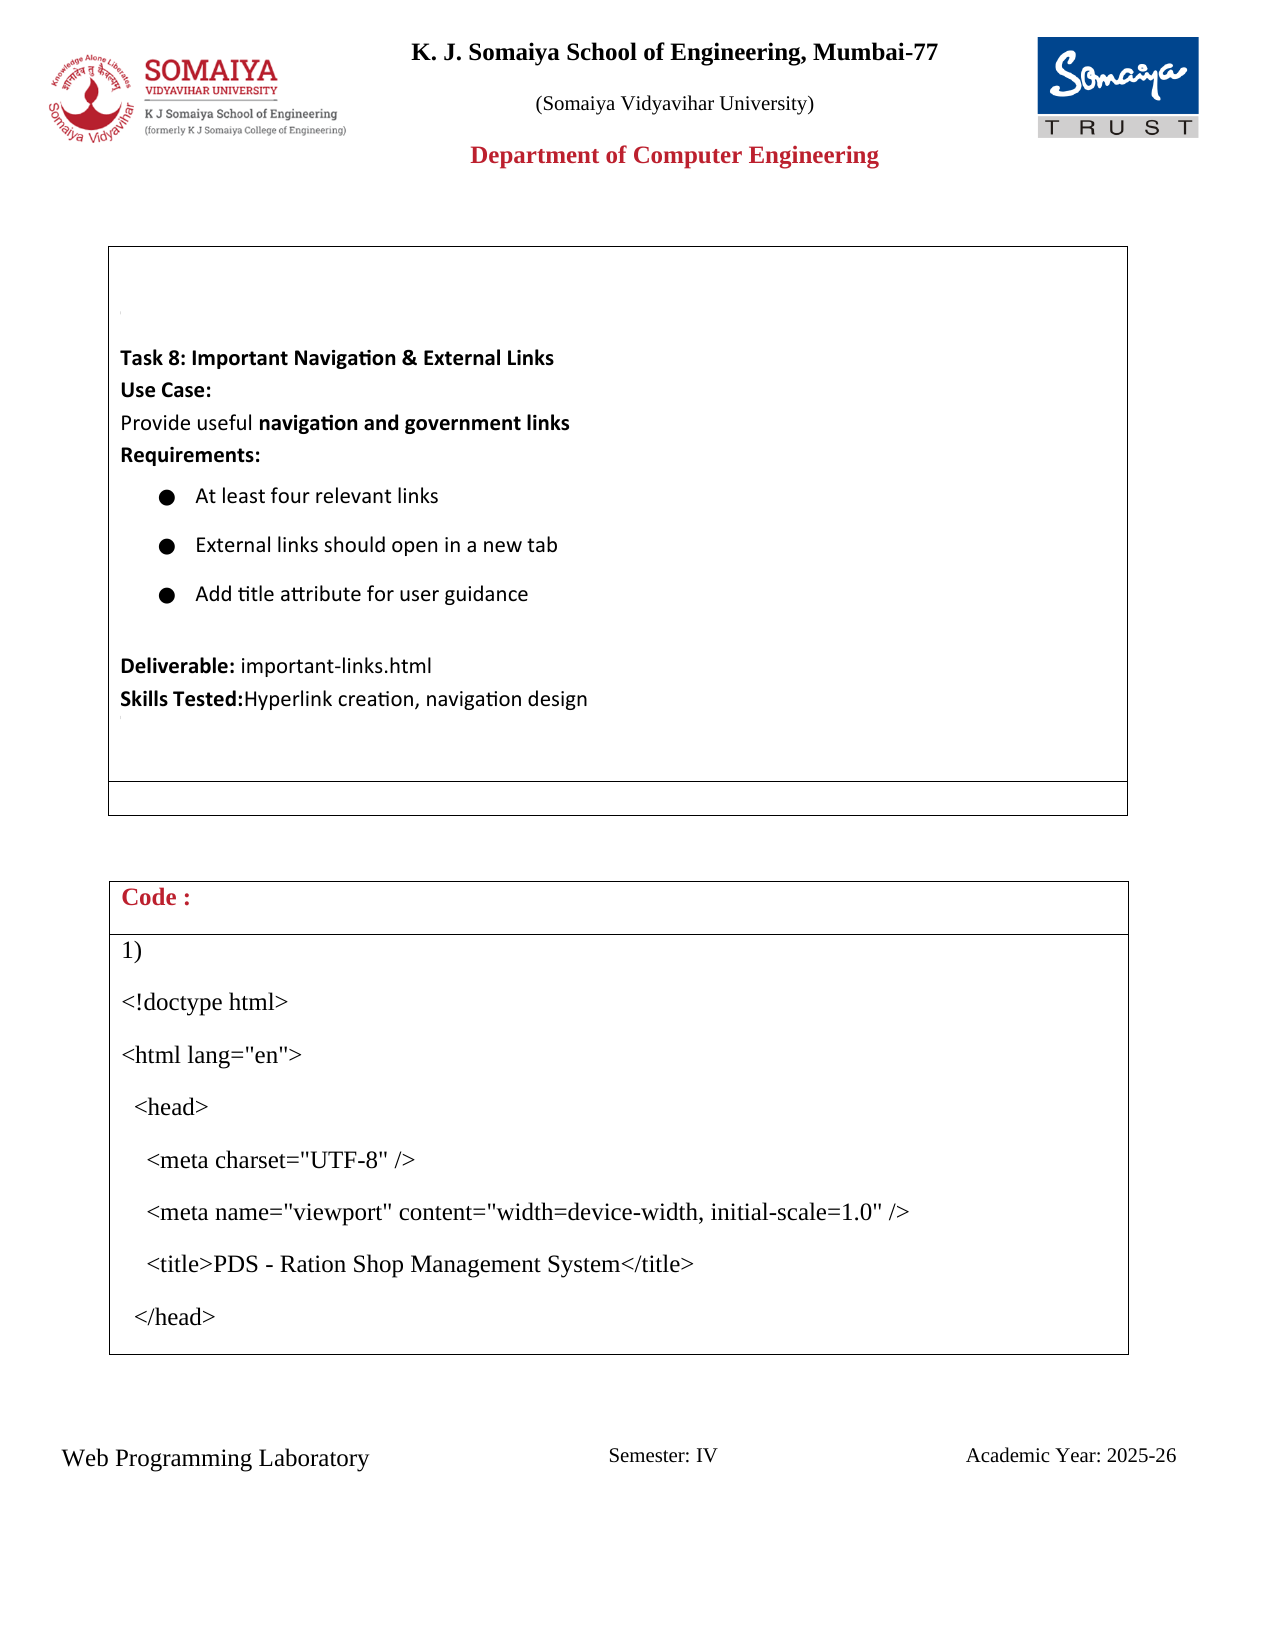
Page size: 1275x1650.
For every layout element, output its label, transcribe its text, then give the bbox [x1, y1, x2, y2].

table_header Code : [110, 882, 1128, 934]
picture [1037, 37, 1199, 138]
table_cell [109, 782, 1127, 815]
picture [20, 37, 355, 149]
